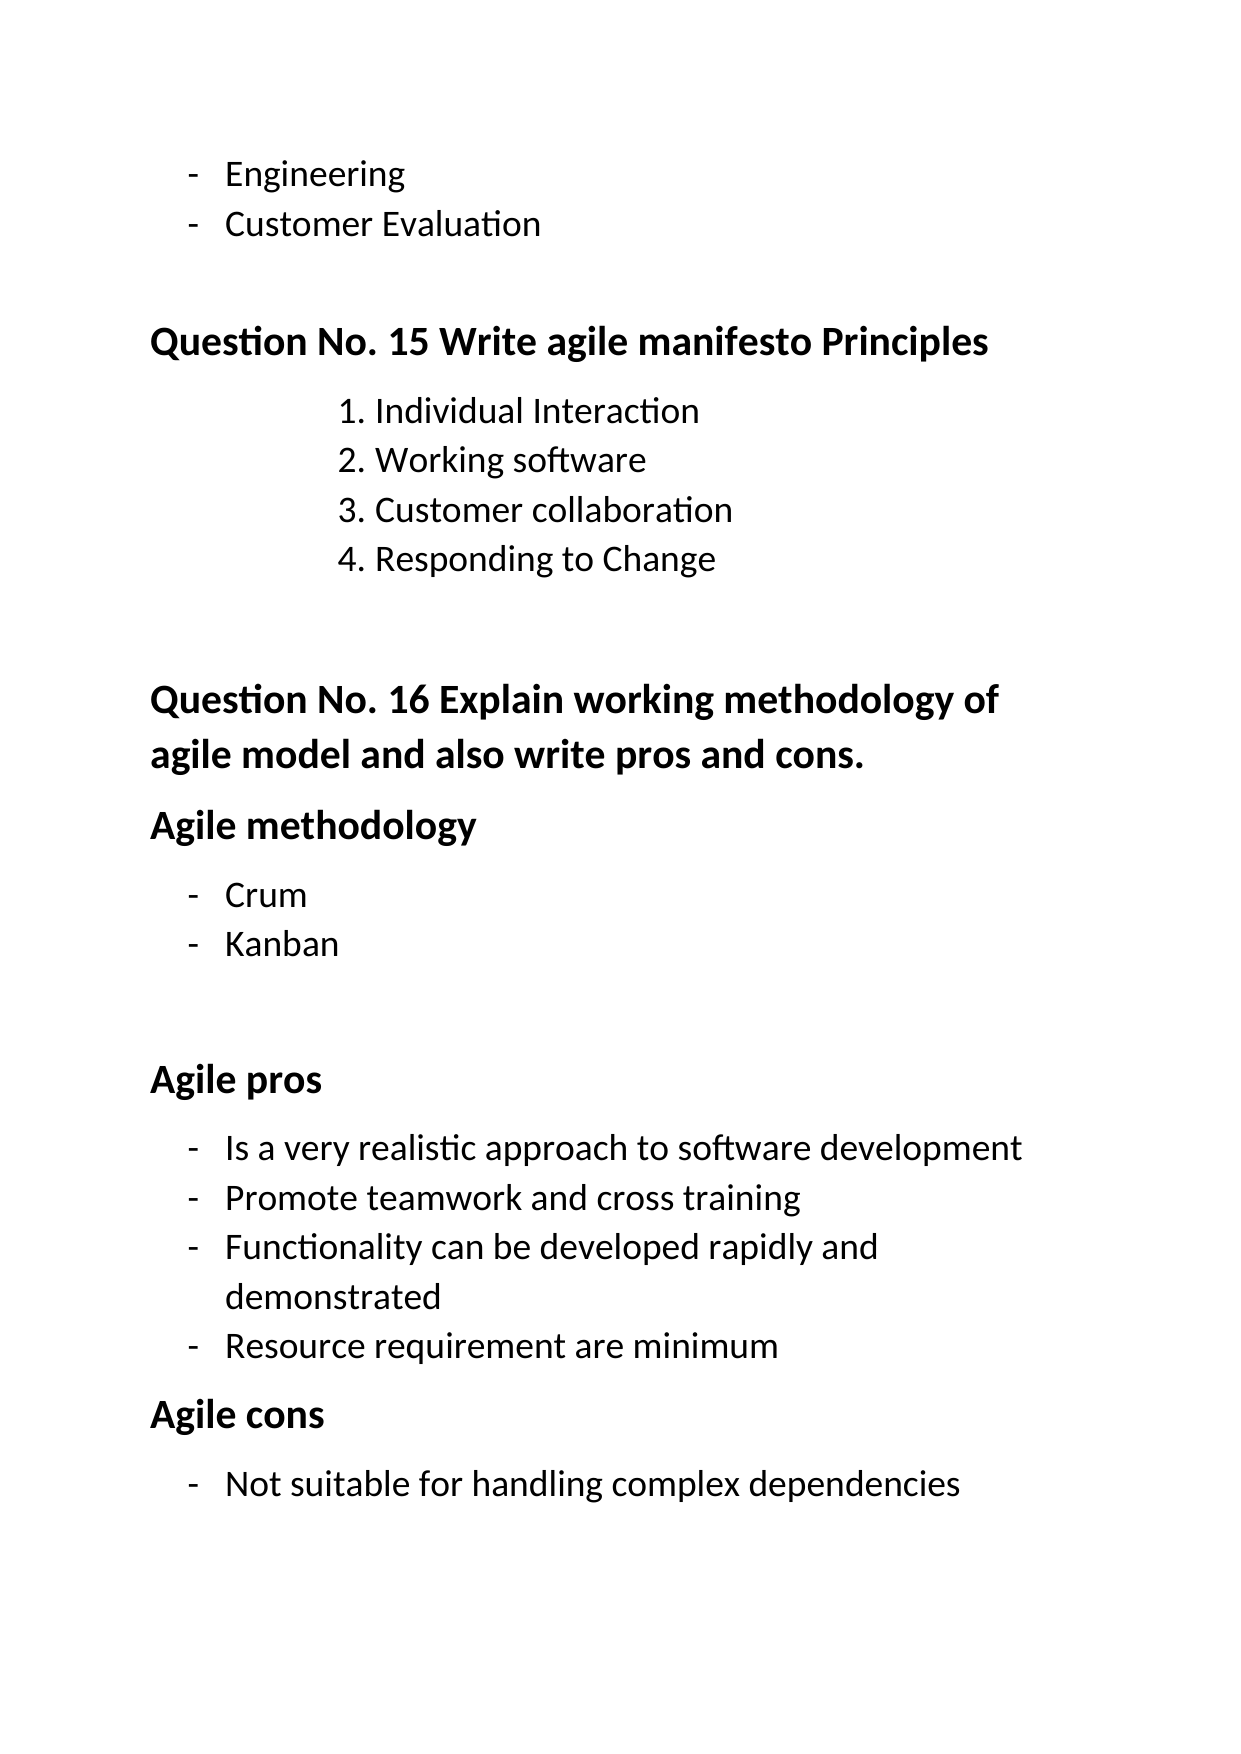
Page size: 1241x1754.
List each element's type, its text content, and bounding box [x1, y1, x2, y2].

list Customer Evaluation [187, 199, 1090, 245]
text Agile cons [150, 1388, 1090, 1439]
text Agile pros [150, 1053, 1090, 1103]
list Resource requirement are minimum [187, 1322, 1090, 1368]
text Agile methodology [150, 799, 1090, 850]
list Engineering [187, 150, 1090, 196]
text Question No. 15 Write agile manifesto Principles [150, 315, 1090, 366]
list Customer collaboration [337, 486, 1090, 531]
list Not suitable for handling complex dependencies [187, 1460, 1090, 1506]
list Functionality can be developed rapidly and demonstrated [187, 1223, 1090, 1318]
list Kanban [187, 920, 1090, 966]
list Crum [187, 871, 1090, 917]
list Promote teamwork and cross training [187, 1174, 1090, 1219]
text Question No. 16 Explain working methodology of agile model and also write pros and cons. [150, 673, 1090, 778]
list Responding to Change [337, 535, 1090, 581]
list Is a very realistic approach to software development [187, 1124, 1090, 1170]
list Working software [337, 436, 1090, 482]
list Individual Interaction [337, 387, 1090, 432]
